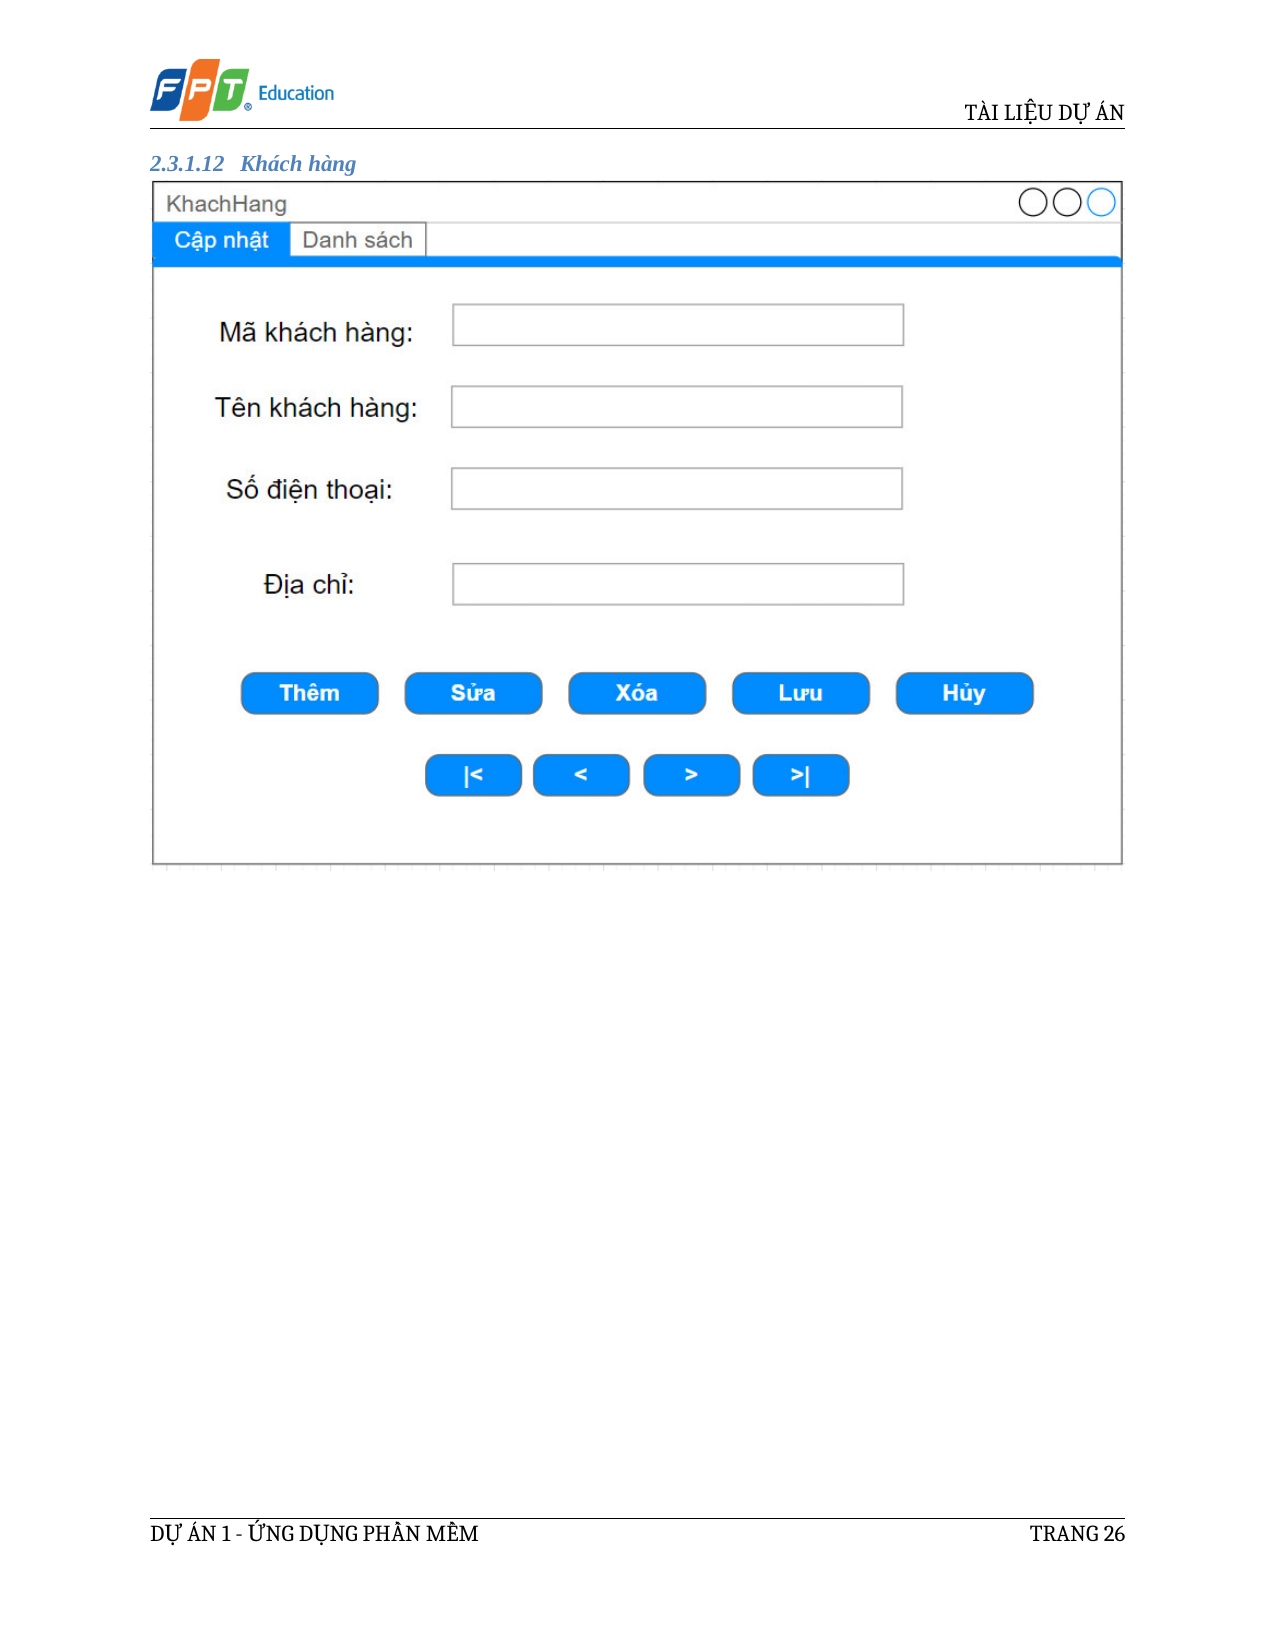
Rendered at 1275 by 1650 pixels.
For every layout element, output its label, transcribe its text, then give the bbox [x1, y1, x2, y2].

picture [150, 59, 336, 121]
picture [150, 180, 1125, 871]
subtitle Khách hàng [150, 150, 1125, 176]
